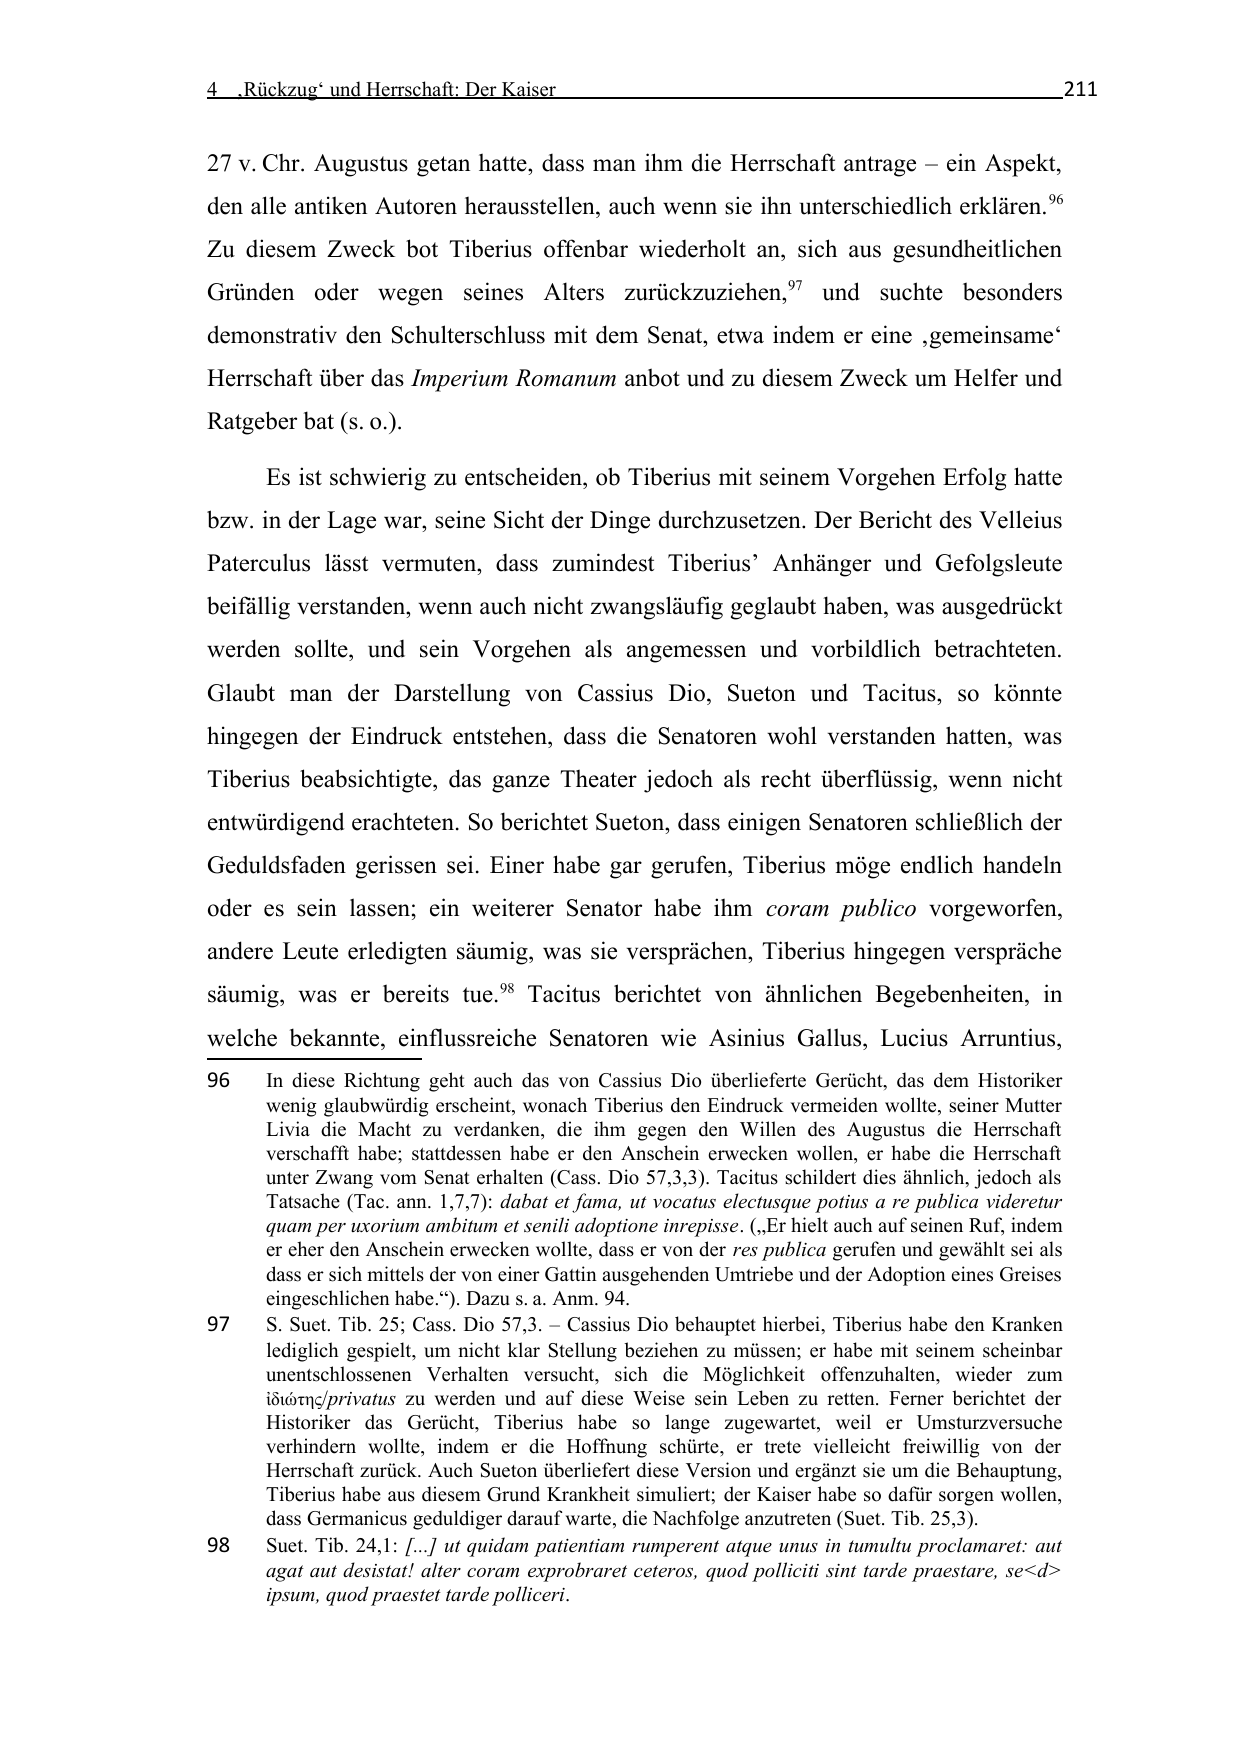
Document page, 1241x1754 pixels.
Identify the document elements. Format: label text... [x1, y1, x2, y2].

text Schrömbges konzentriert sich bei seiner Interpretation der Ereignisse des Septembers 14 n. Chr. vorwiegend auf die Perspektive der Herrschaftsrepräsentation, deren für den zweiten römischen Kaiser charakteristische Ausgestaltung in diesen Geschehnissen bereits klar zu Tage trat. Das allein vermag jedoch nicht die Vehemenz zu erklären, mit der Tiberius bei seinem Herrschaftsantritt danach strebte, sich als republikanisch gesinnter römischer Aristokrat alter Schule zu inszenieren, der ‚überredet‘ werden muss, die Herrschaft anzutreten, und den nur die Vernunft und das Wohl der res publica zu diesem Schritt bewegen konnte. Doch stellte die Übernahme der Macht durch Tiberius nicht nur aufgrund der komplizierten Augusteischen Nachfolgeregelungen und ihrer komplexen Symbolsprache eine kritische Phase dar. Tiberius hatte vielmehr gleich zu Beginn mit konkreten, unmittelbar drängenden (politischen, sozialen, militärischen) Schwierigkeiten zu kämpfen, die seine Herrschaft infrage zu stellen drohten: Neben Verschwörungen, die allerdings rechtzeitig entdeckt und unterbunden wurden, machten dem neuen Kaiser insbesondere Meutereien in Germanien und Illyrien zu schaffen; die betroffenen Legionen hatten außerdem versucht, den Statthalter von Germanien, Germanicus, dazu zu bewegen, selbst nach der Herrschaft zu greifen, was Tiberius’ Neffe und Adoptivsohn jedoch standhaft verweigerte. Paul Schrömbges ist der Ansicht, dass diese Faktoren gegenüber dem Aspekt der Herrschaftsrepräsentation allenfalls eine marginale Rolle spielten. Es ist jedoch denkbar, dass sie den Hintergrund für das Bedürfnis des neuen Kaisers darstellten, seinen Herrschaftsantritt mit einer besonders eindrücklichen Demonstration von Akzeptanz und der Bekräftigung des Konsenses zwischen princeps und Senatsaristokratie in Szene zu setzen: Tiberius forcierte geradezu, und zwar noch stärker, als dies 27 v. Chr. Augustus getan hatte, dass man ihm die Herrschaft antrage – ein Aspekt, den alle antiken Autoren herausstellen, auch wenn sie ihn unterschiedlich erklären. Zu diesem Zweck bot Tiberius offenbar wiederholt an, sich aus gesundheitlichen Gründen oder wegen seines Alters zurückzuziehen, und suchte besonders demonstrativ den Schulterschluss mit dem Senat, etwa indem er eine ‚gemeinsame‘ Herrschaft über das Imperium Romanum anbot und zu diesem Zweck um Helfer und Ratgeber bat (s. o.). [207, 148, 1063, 435]
text Es ist schwierig zu entscheiden, ob Tiberius mit seinem Vorgehen Erfolg hatte bzw. in der Lage war, seine Sicht der Dinge durchzusetzen. Der Bericht des Velleius Paterculus lässt vermuten, dass zumindest Tiberius’ Anhänger und Gefolgsleute beifällig verstanden, wenn auch nicht zwangsläufig geglaubt haben, was ausgedrückt werden sollte, und sein Vorgehen als angemessen und vorbildlich betrachteten. Glaubt man der Darstellung von Cassius Dio, Sueton und Tacitus, so könnte hingegen der Eindruck entstehen, dass die Senatoren wohl verstanden hatten, was Tiberius beabsichtigte, das ganze Theater jedoch als recht überflüssig, wenn nicht entwürdigend erachteten. So berichtet Sueton, dass einigen Senatoren schließlich der Geduldsfaden gerissen sei. Einer habe gar gerufen, Tiberius möge endlich handeln oder es sein lassen; ein weiterer Senator habe ihm coram publico vorgeworfen, andere Leute erledigten säumig, was sie versprächen, Tiberius hingegen verspräche säumig, was er bereits tue. Tacitus berichtet von ähnlichen Begebenheiten, in welche bekannte, einflussreiche Senatoren wie Asinius Gallus, Lucius Arruntius, Quintus Haterius und Mamercus Scaurus verwickelt gewesen sein sollen. Diese Nachrichten können jede für sich jedoch auch als aktive Bemühungen der Senatsaristokratie, speziell einiger ihrer wichtigsten und angesehensten Exponenten, interpretiert werden, ihrer Rolle in dem Schauspiel angemessen gerecht zu werden. Ein Indiz dafür, dass zumindest Tiberius, aber auch seine Nachfolger aus der Retrospektive zu der Ansicht gelangten, das Vorgehen des Jahres 14 n. Chr. habe nicht die gewünschten Resultate gezeitigt, könnte jedoch vielleicht darin gesehen werden, dass es nicht nachgeahmt wurde. So wiederholte der zweite princeps nicht, wie seinerzeit Augustus, das Rückzugsangebot in regelmäßigen Abständen, und weder die Tiberius direkt nachfolgenden Kaiser der iulisch-claudischen Dynastie noch die Herrschaftsanwärter des Vierkaiserjahres 68/69 n. Chr., die Flavier, Nerva oder Trajan scheinen noch einmal versucht zu haben, ihre Übernahme des Prinzipats mit der Akzeptanz und Konsens vermittelnden Symbolik zu verknüpfen, auf die das ‚Rückzugsangebot‘ des Kaisers und die demonstrative Zurückweisung dieses Anerbietens durch den Senat in Augusteischer und Tiberischer Zeit abgezielt hatten. [207, 462, 1063, 1051]
